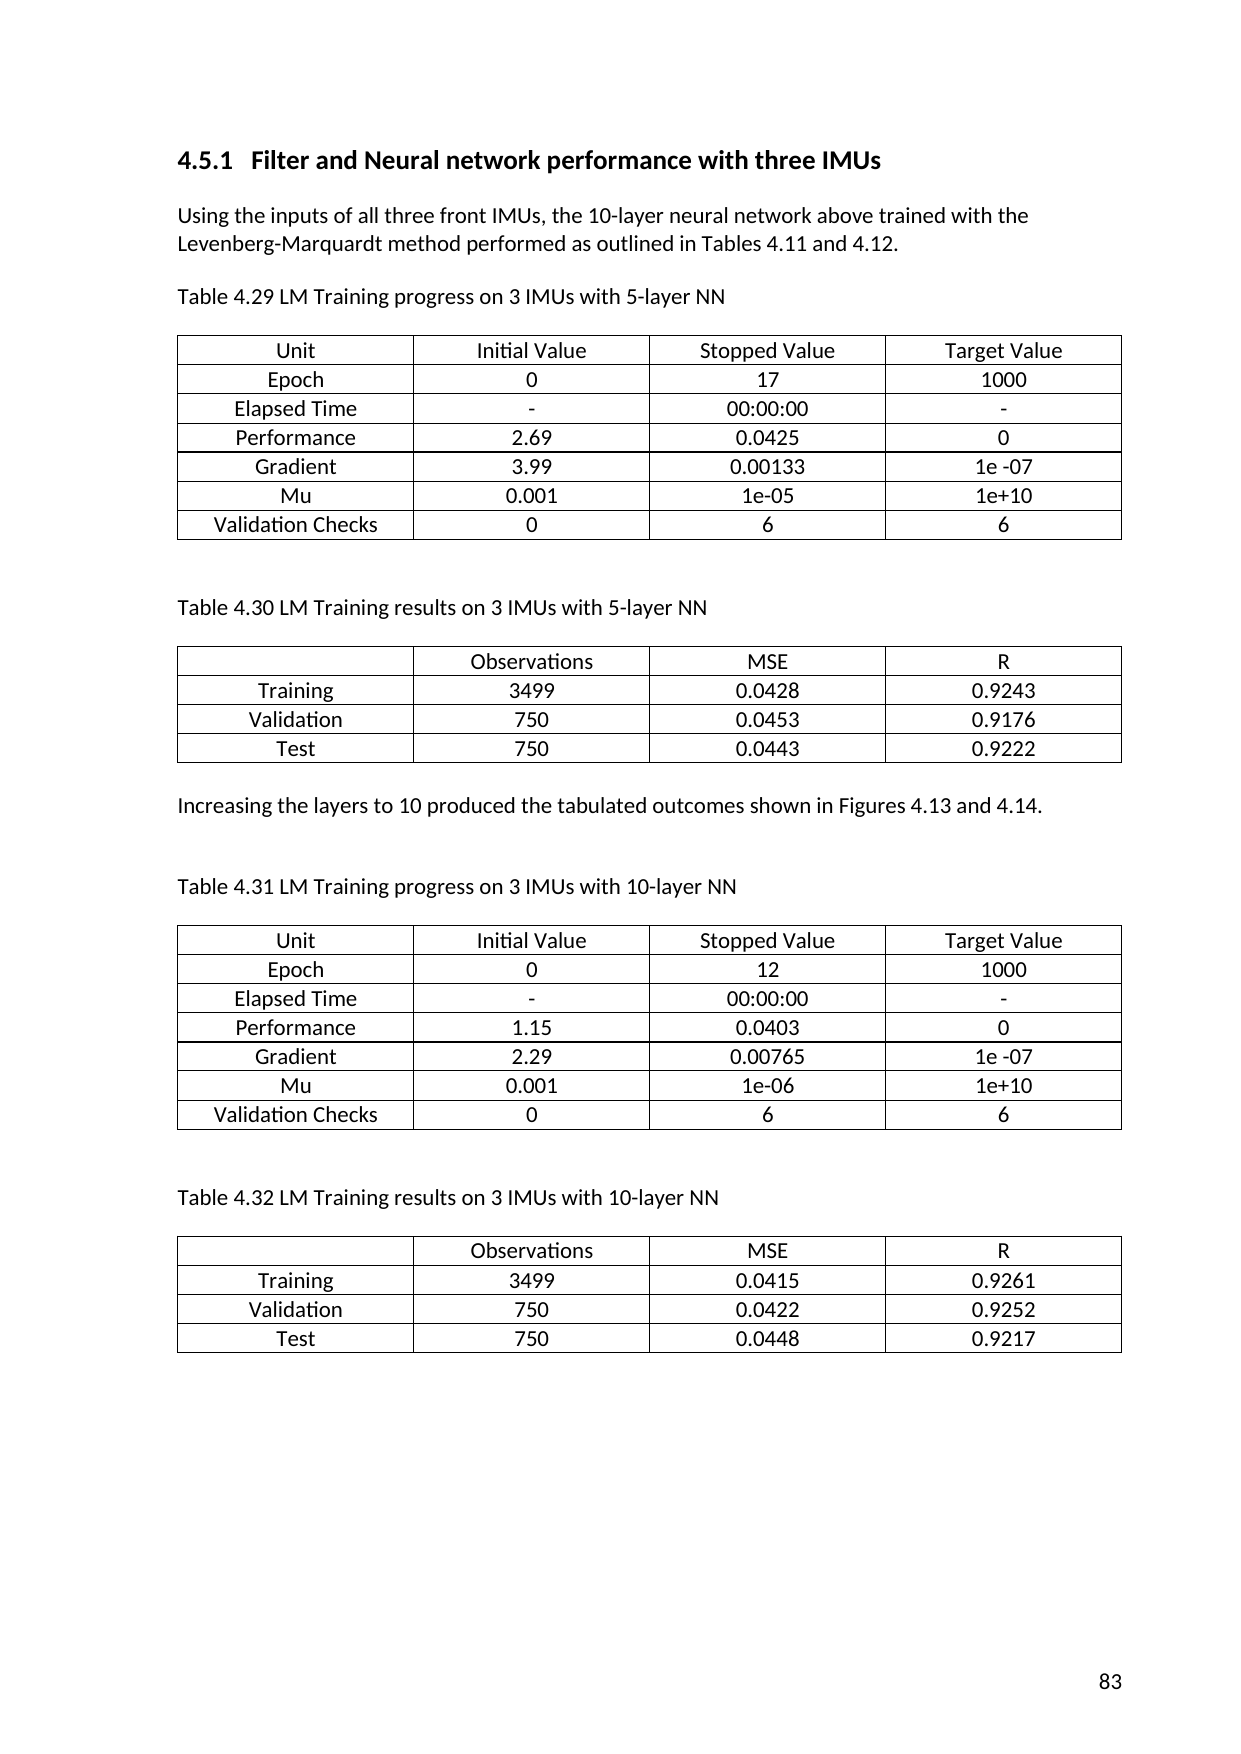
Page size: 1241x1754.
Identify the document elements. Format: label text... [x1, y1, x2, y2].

table_header Stopped Value [650, 926, 885, 954]
table_header Initial Value [414, 926, 649, 954]
table_cell Performance [178, 424, 413, 451]
table_header [178, 647, 413, 675]
table_cell 0.9261 [886, 1266, 1121, 1294]
table_cell 0.9252 [886, 1295, 1121, 1323]
table_cell 1e+10 [886, 482, 1121, 509]
table_cell 2.69 [414, 424, 649, 451]
table_cell 0 [414, 1101, 649, 1128]
table_cell 0.00133 [650, 453, 885, 481]
table_cell 0.0453 [650, 705, 885, 733]
table_cell 3.99 [414, 453, 649, 481]
table_cell - [414, 394, 649, 422]
table_cell 0.001 [414, 482, 649, 509]
table_cell Mu [178, 482, 413, 509]
table_header Target Value [886, 336, 1121, 364]
table_cell - [886, 394, 1121, 422]
table_cell 1e+10 [886, 1071, 1121, 1099]
table_cell - [414, 984, 649, 1012]
table_cell 0.0448 [650, 1324, 885, 1352]
table_cell 2.29 [414, 1043, 649, 1070]
table_cell 6 [886, 511, 1121, 539]
table_cell 17 [650, 365, 885, 393]
table_cell 0 [886, 1013, 1121, 1041]
table_cell 00:00:00 [650, 394, 885, 422]
text Using the inputs of all three front IMUs, the 10-layer neural network above trained with the Levenberg-Marquardt method performed as outlined in Tables 4.11 and 4.12. [177, 201, 1122, 257]
table_cell Epoch [178, 365, 413, 393]
table_cell 0.9217 [886, 1324, 1121, 1352]
table_cell 1000 [886, 955, 1121, 983]
table_cell Training [178, 1266, 413, 1294]
table_header Stopped Value [650, 336, 885, 364]
table_header Unit [178, 336, 413, 364]
table_cell 00:00:00 [650, 984, 885, 1012]
table_cell 0.00765 [650, 1043, 885, 1070]
table_cell 3499 [414, 1266, 649, 1294]
table_cell Test [178, 1324, 413, 1352]
table_cell 0.0425 [650, 424, 885, 451]
table_cell 0 [886, 424, 1121, 451]
table_cell Elapsed Time [178, 984, 413, 1012]
table_cell 3499 [414, 676, 649, 704]
table_cell 1.15 [414, 1013, 649, 1041]
table_cell 0 [414, 955, 649, 983]
table_cell Validation [178, 1295, 413, 1323]
table_cell 1e-05 [650, 482, 885, 509]
table_cell 1e -07 [886, 453, 1121, 481]
table_cell 0.0403 [650, 1013, 885, 1041]
table_cell Validation Checks [178, 1101, 413, 1128]
table_header Target Value [886, 926, 1121, 954]
table_header [178, 1237, 413, 1265]
table_cell Performance [178, 1013, 413, 1041]
table_cell Mu [178, 1071, 413, 1099]
table_header Observations [414, 1237, 649, 1265]
table_cell 6 [886, 1101, 1121, 1128]
table_cell 0.9243 [886, 676, 1121, 704]
table_header Initial Value [414, 336, 649, 364]
table_cell Test [178, 734, 413, 762]
table_cell 1e -07 [886, 1043, 1121, 1070]
table_cell 6 [650, 1101, 885, 1128]
table_cell Validation [178, 705, 413, 733]
table_cell Validation Checks [178, 511, 413, 539]
table_cell 0 [414, 365, 649, 393]
table_cell 0.0443 [650, 734, 885, 762]
table_cell 12 [650, 955, 885, 983]
table_header MSE [650, 647, 885, 675]
table_cell 6 [650, 511, 885, 539]
table_cell 0 [414, 511, 649, 539]
table_header R [886, 1237, 1121, 1265]
table_cell 0.9222 [886, 734, 1121, 762]
table_cell 1000 [886, 365, 1121, 393]
text Increasing the layers to 10 produced the tabulated outcomes shown in Figures 4.13 and 4.14. [177, 763, 1122, 819]
table_cell Gradient [178, 453, 413, 481]
table_cell 0.001 [414, 1071, 649, 1099]
subtitle Filter and Neural network performance with three IMUs [177, 143, 1122, 176]
table_cell 750 [414, 705, 649, 733]
table_header Observations [414, 647, 649, 675]
table_header Unit [178, 926, 413, 954]
table_cell Gradient [178, 1043, 413, 1070]
table_cell Elapsed Time [178, 394, 413, 422]
table_cell 0.0415 [650, 1266, 885, 1294]
table_cell 1e-06 [650, 1071, 885, 1099]
table_cell 0.0422 [650, 1295, 885, 1323]
table_cell 750 [414, 734, 649, 762]
table_cell 750 [414, 1295, 649, 1323]
table_cell - [886, 984, 1121, 1012]
table_cell Epoch [178, 955, 413, 983]
table_cell Training [178, 676, 413, 704]
table_header MSE [650, 1237, 885, 1265]
table_cell 750 [414, 1324, 649, 1352]
table_header R [886, 647, 1121, 675]
table_cell 0.0428 [650, 676, 885, 704]
table_cell 0.9176 [886, 705, 1121, 733]
